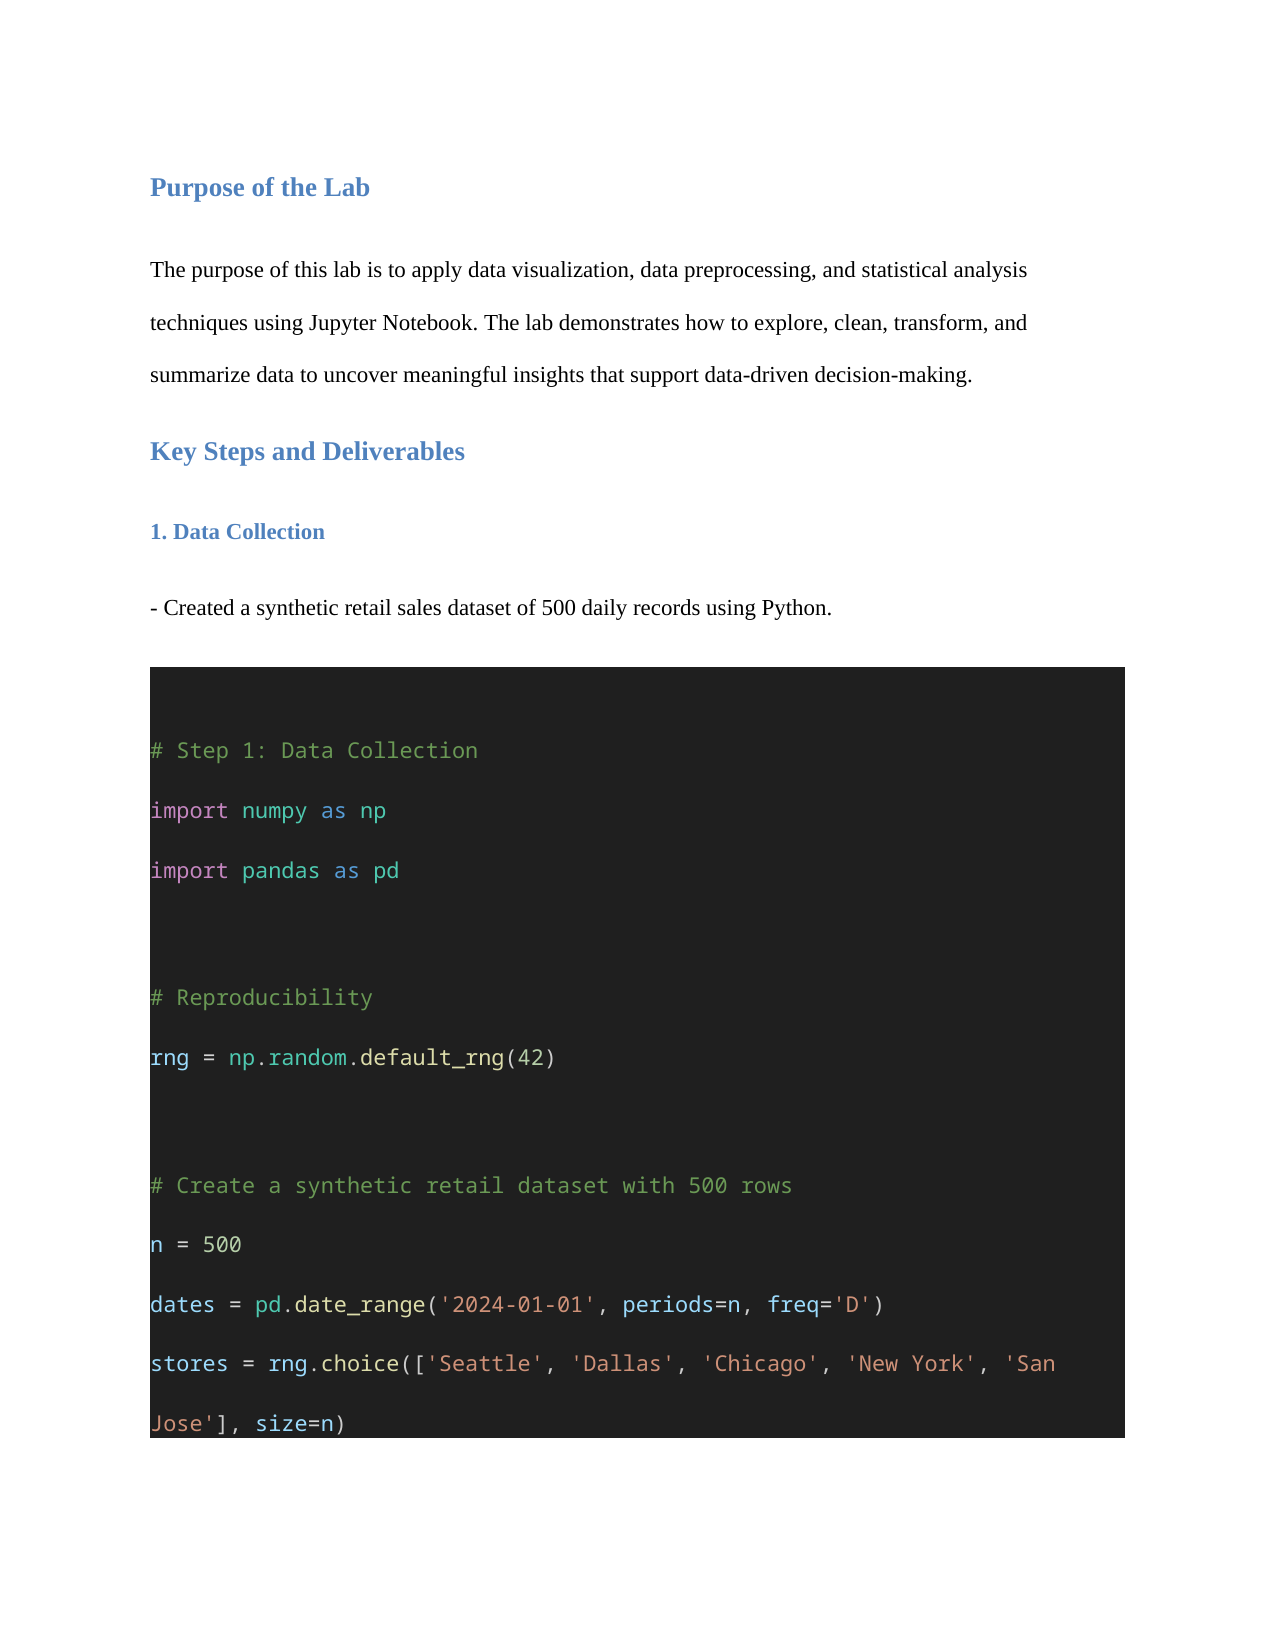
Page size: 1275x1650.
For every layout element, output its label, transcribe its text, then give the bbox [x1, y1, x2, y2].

text n = 500 [150, 1229, 1125, 1259]
text The purpose of this lab is to apply data visualization, data preprocessing, and statistical analysis techniques using Jupyter Notebook. The lab demonstrates how to explore, clean, transform, and summarize data to uncover meaningful insights that support data-driven decision-making. [150, 256, 1125, 388]
text import pandas as pd [150, 854, 1125, 884]
text # Reproducibility [150, 982, 1125, 1012]
text import numpy as np [150, 795, 1125, 825]
subtitle Key Steps and Deliverables [150, 435, 1125, 466]
subtitle 1. Data Collection [150, 518, 1125, 544]
text # Step 1: Data Collection [150, 735, 1125, 765]
text rng = np.random.default_rng(42) [150, 1042, 1125, 1072]
subtitle Purpose of the Lab [150, 171, 1125, 202]
text - Created a synthetic retail sales dataset of 500 daily records using Python. [150, 594, 1125, 620]
text # Create a synthetic retail dataset with 500 rows [150, 1169, 1125, 1199]
text dates = pd.date_range('2024-01-01', periods=n, freq='D') [150, 1289, 1125, 1318]
text stores = rng.choice(['Seattle', 'Dallas', 'Chicago', 'New York', 'San Jose'], size=n) [150, 1348, 1125, 1438]
